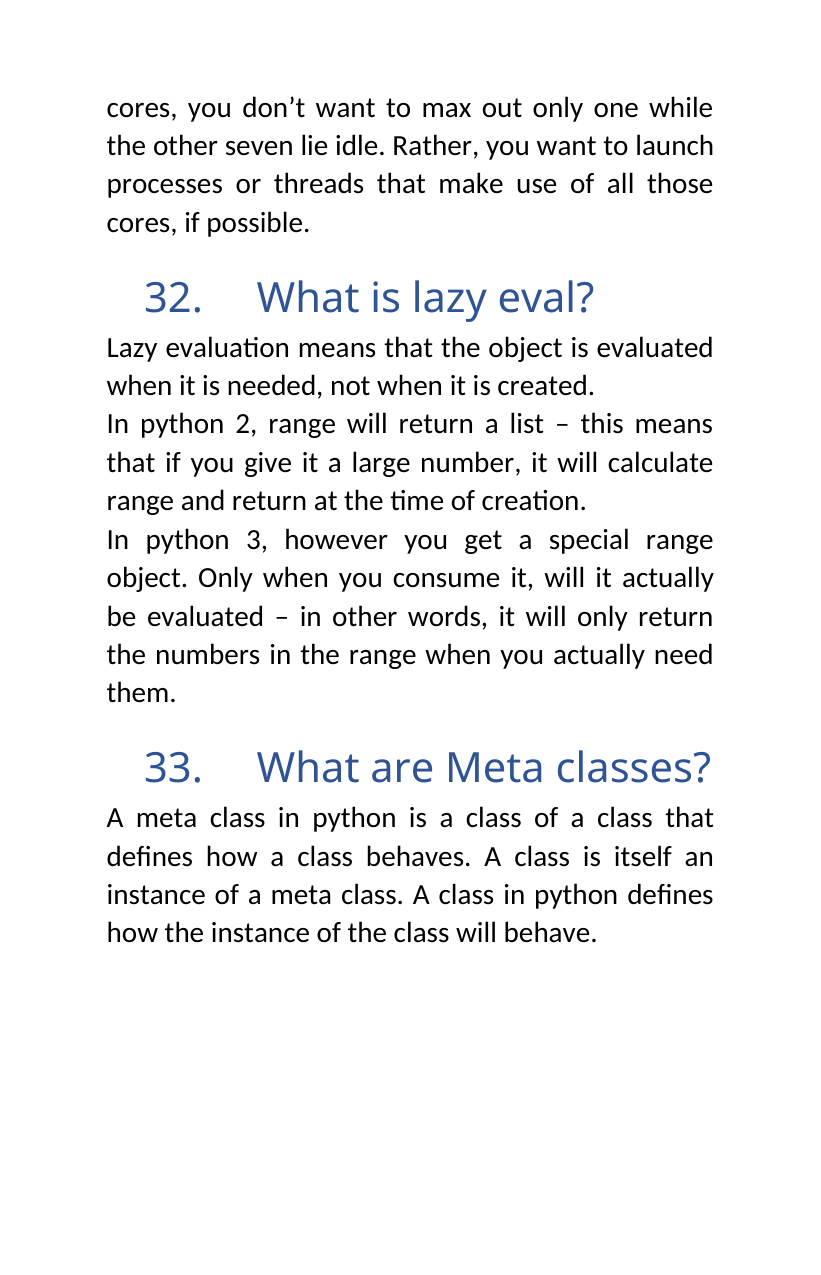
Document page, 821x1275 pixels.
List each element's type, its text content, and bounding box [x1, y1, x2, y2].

subtitle What are Meta classes? [144, 738, 714, 795]
text In python 3, however you get a special range object. Only when you consume it, will it actually be evaluated – in other words, it will only return the numbers in the range when you actually need them. [106, 521, 714, 710]
text In python 2, range will return a list – this means that if you give it a large number, it will calculate range and return at the time of creation. [106, 406, 714, 518]
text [106, 89, 714, 239]
text Lazy evaluation means that the object is evaluated when it is needed, not when it is created. [106, 329, 714, 403]
subtitle What is lazy eval? [144, 267, 714, 324]
text A meta class in python is a class of a class that defines how a class behaves. A class is itself an instance of a meta class. A class in python defines how the instance of the class will behave. [106, 799, 714, 950]
